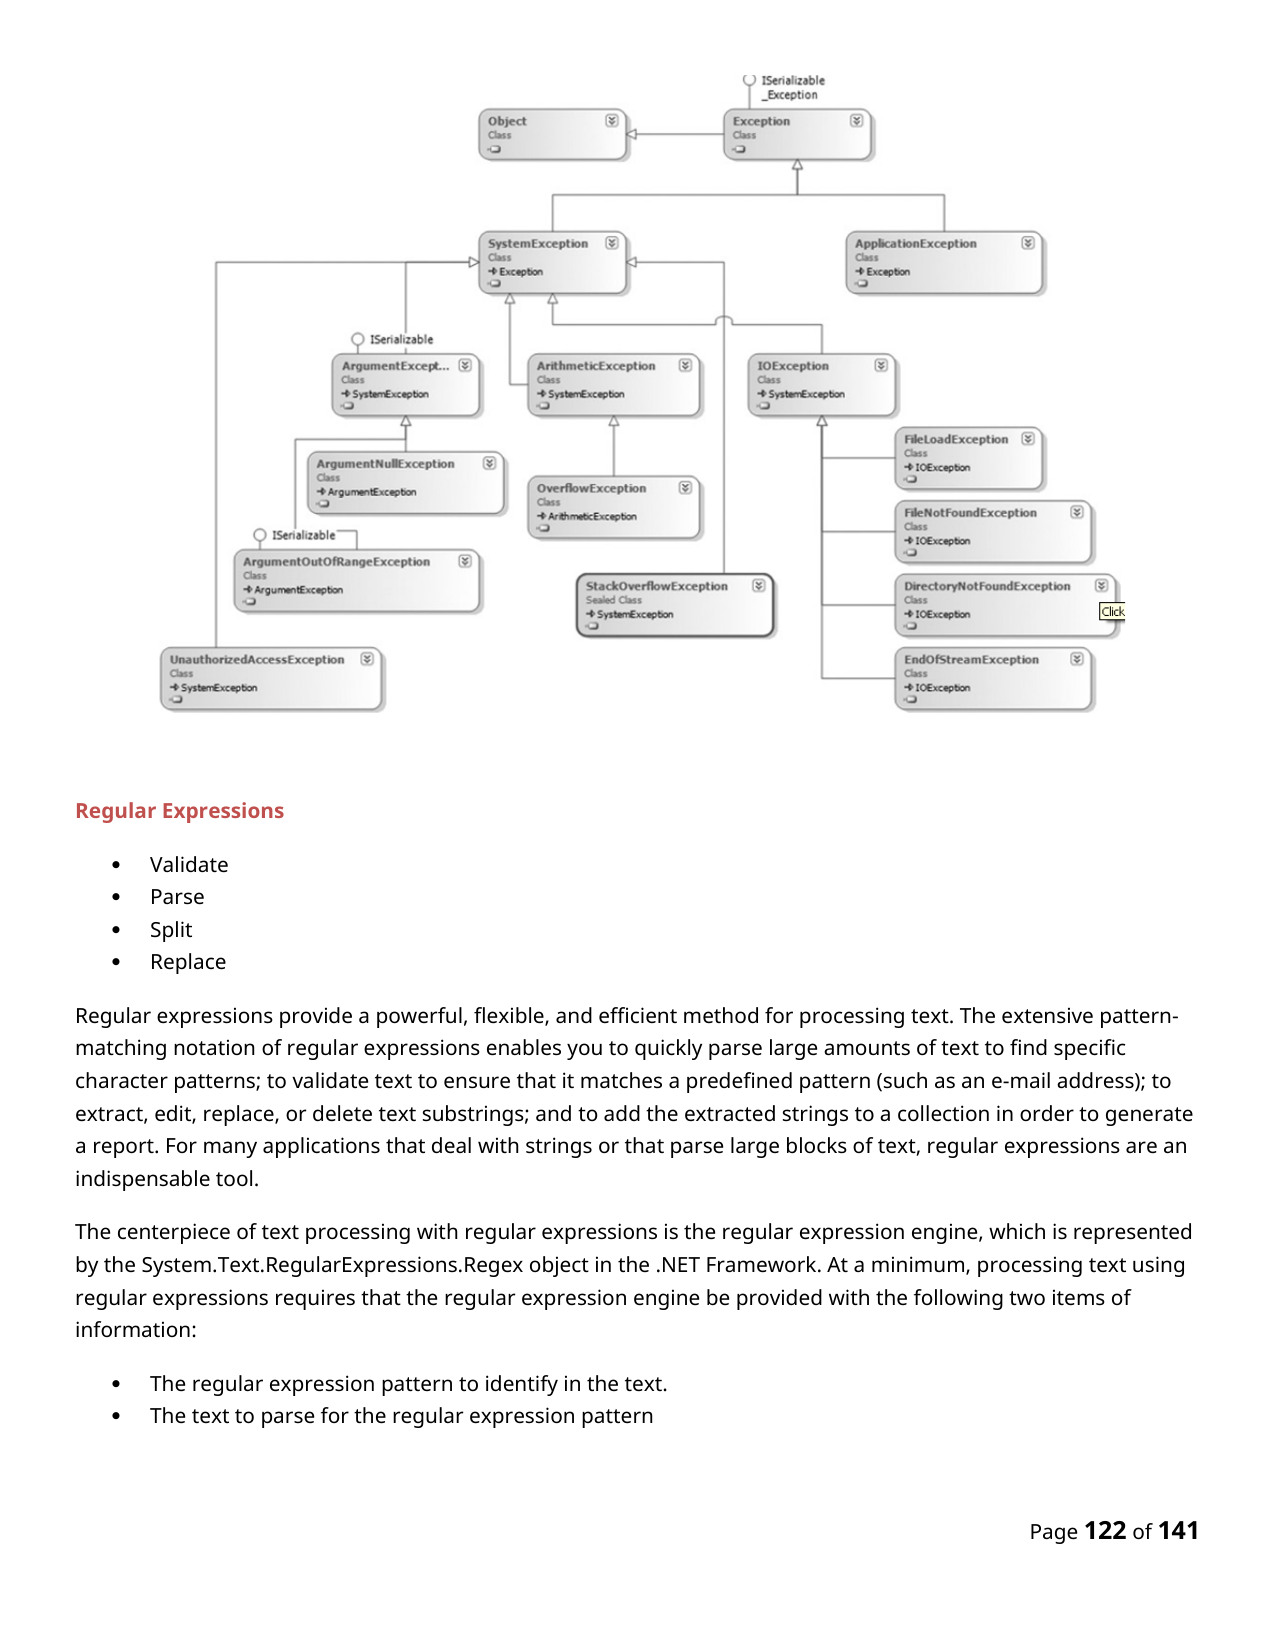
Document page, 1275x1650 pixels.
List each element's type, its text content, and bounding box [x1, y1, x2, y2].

list Replace [112, 947, 1200, 976]
list Parse [112, 882, 1200, 911]
list Validate [112, 850, 1200, 878]
list The regular expression pattern to identify in the text. [112, 1369, 1200, 1397]
list Split [112, 915, 1200, 943]
text Regular expressions provide a powerful, flexible, and efficient method for processing text. The extensive pattern-matching notation of regular expressions enables you to quickly parse large amounts of text to find specific character patterns; to validate text to ensure that it matches a predefined pattern (such as an e-mail address); to extract, edit, replace, or delete text substrings; and to add the extracted strings to a collection in order to generate a report. For many applications that deal with strings or that parse large blocks of text, regular expressions are an indispensable tool. [75, 1001, 1200, 1192]
text The centerpiece of text processing with regular expressions is the regular expression engine, which is represented by the System.Text.RegularExpressions.Regex object in the .NET Framework. At a minimum, processing text using regular expressions requires that the regular expression engine be provided with the following two items of information: [75, 1217, 1200, 1344]
list The text to parse for the regular expression pattern [112, 1401, 1200, 1430]
text Regular Expressions [75, 796, 1200, 825]
picture [150, 75, 1125, 718]
